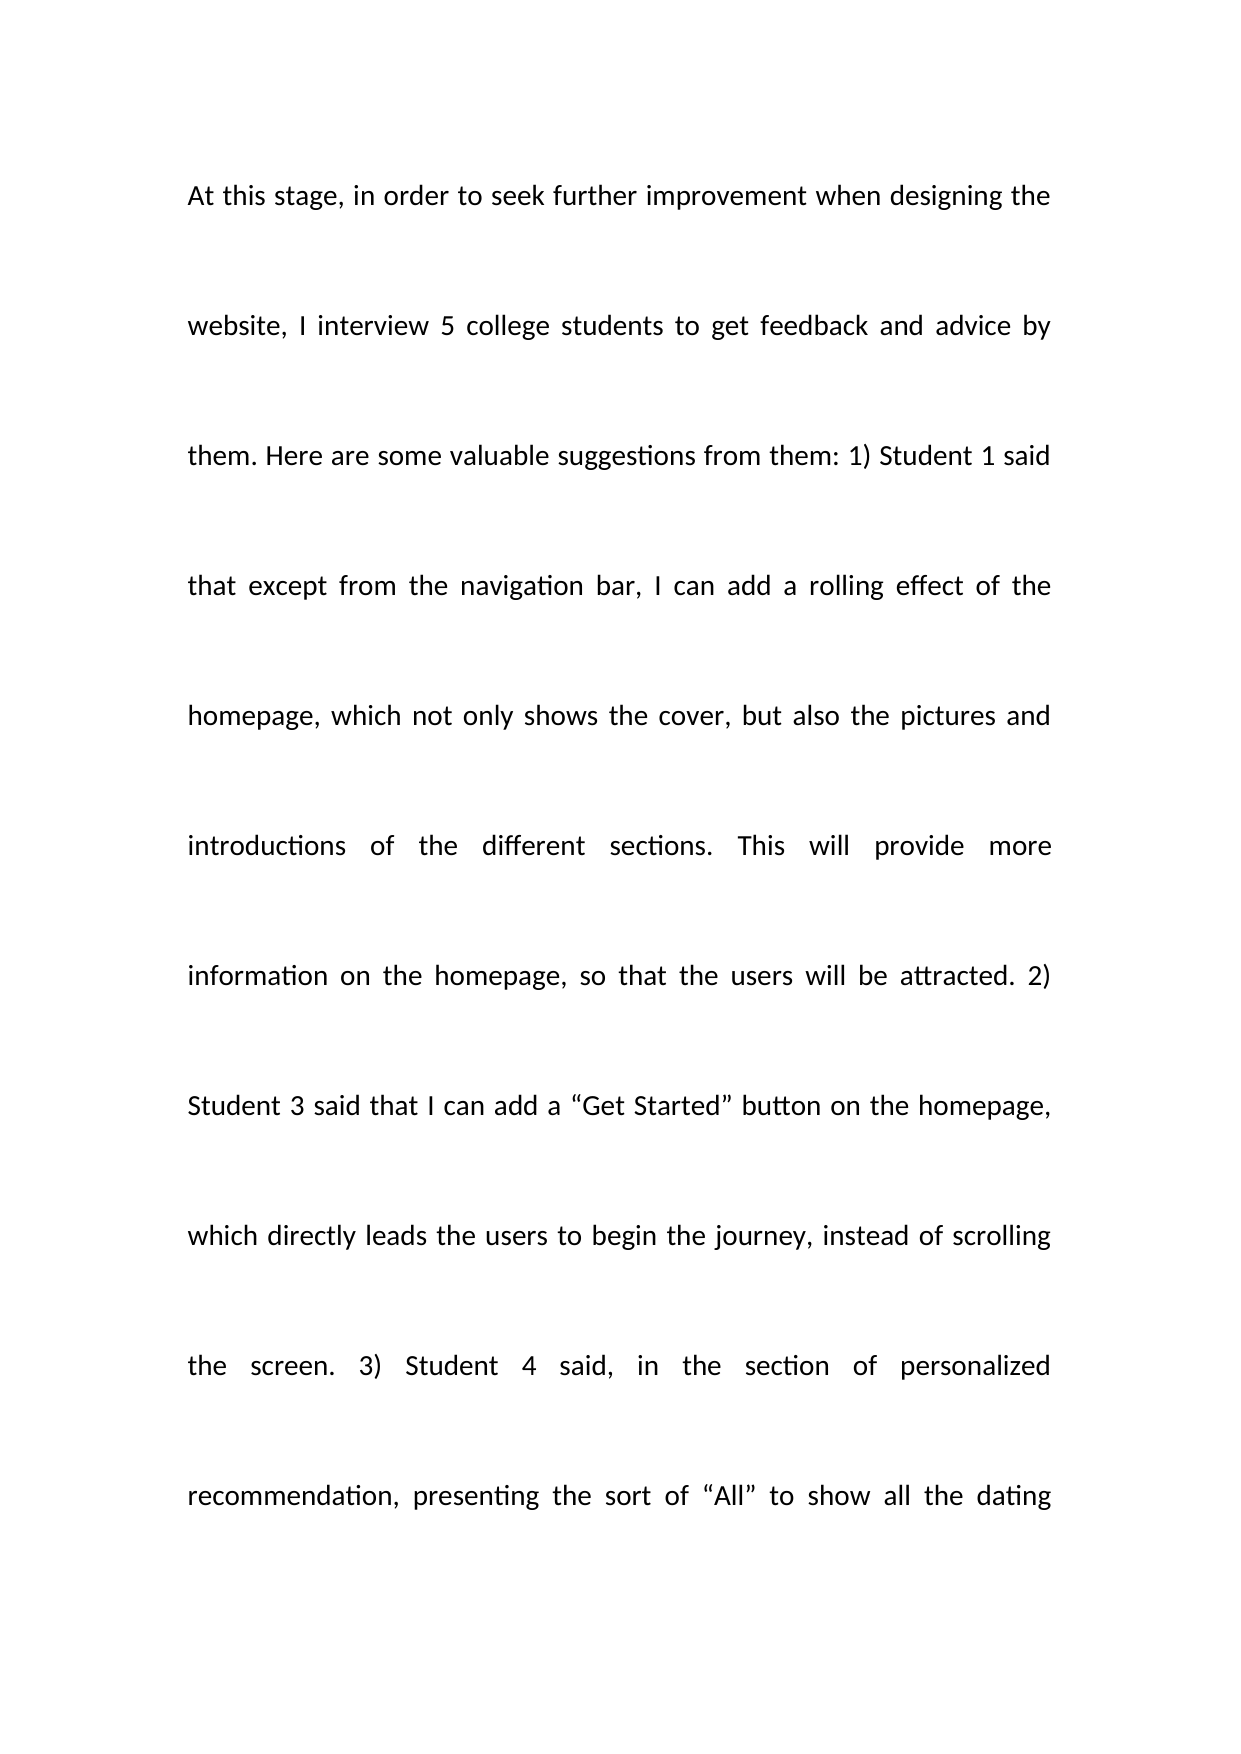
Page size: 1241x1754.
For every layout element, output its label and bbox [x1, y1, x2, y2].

text [187, 162, 1053, 1527]
